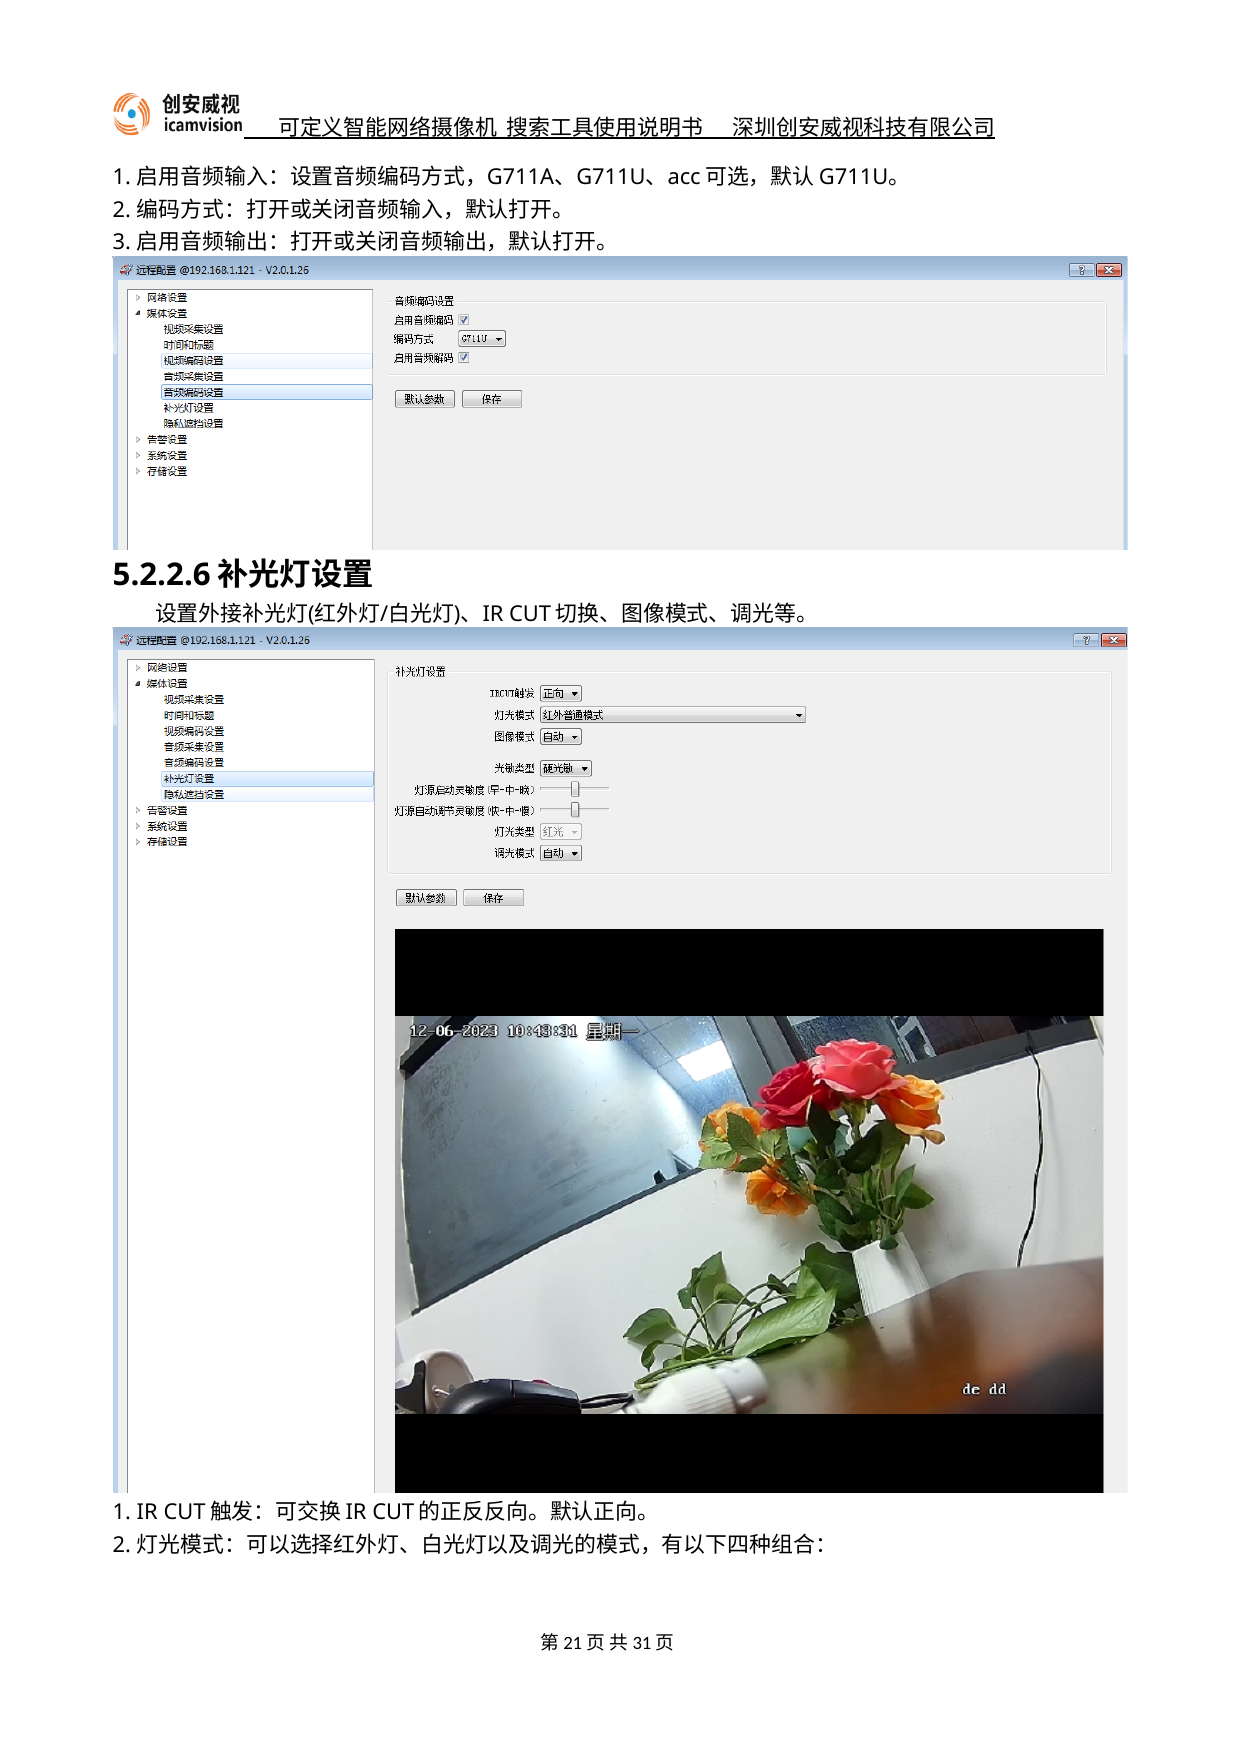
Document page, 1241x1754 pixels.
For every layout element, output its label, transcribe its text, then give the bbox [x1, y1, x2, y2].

text 1. 启用音频输入：设置音频编码方式，G711A、G711U、acc可选，默认G711U。 [112, 159, 1128, 191]
picture [112, 90, 244, 136]
picture [112, 256, 1128, 550]
text 3. 启用音频输出：打开或关闭音频输出，默认打开。 [112, 224, 1128, 256]
text 设置外接补光灯(红外灯/白光灯)、IR CUT切换、图像模式、调光等。 [112, 594, 1128, 627]
text 5.2.2.6补光灯设置 [112, 550, 1128, 594]
text 2. 灯光模式：可以选择红外灯、白光灯以及调光的模式，有以下四种组合： [112, 1526, 1128, 1559]
text 1. IR CUT触发：可交换IR CUT的正反反向。默认正向。 [112, 1493, 1128, 1526]
picture [112, 627, 1128, 1493]
text 2. 编码方式：打开或关闭音频输入，默认打开。 [112, 191, 1128, 224]
